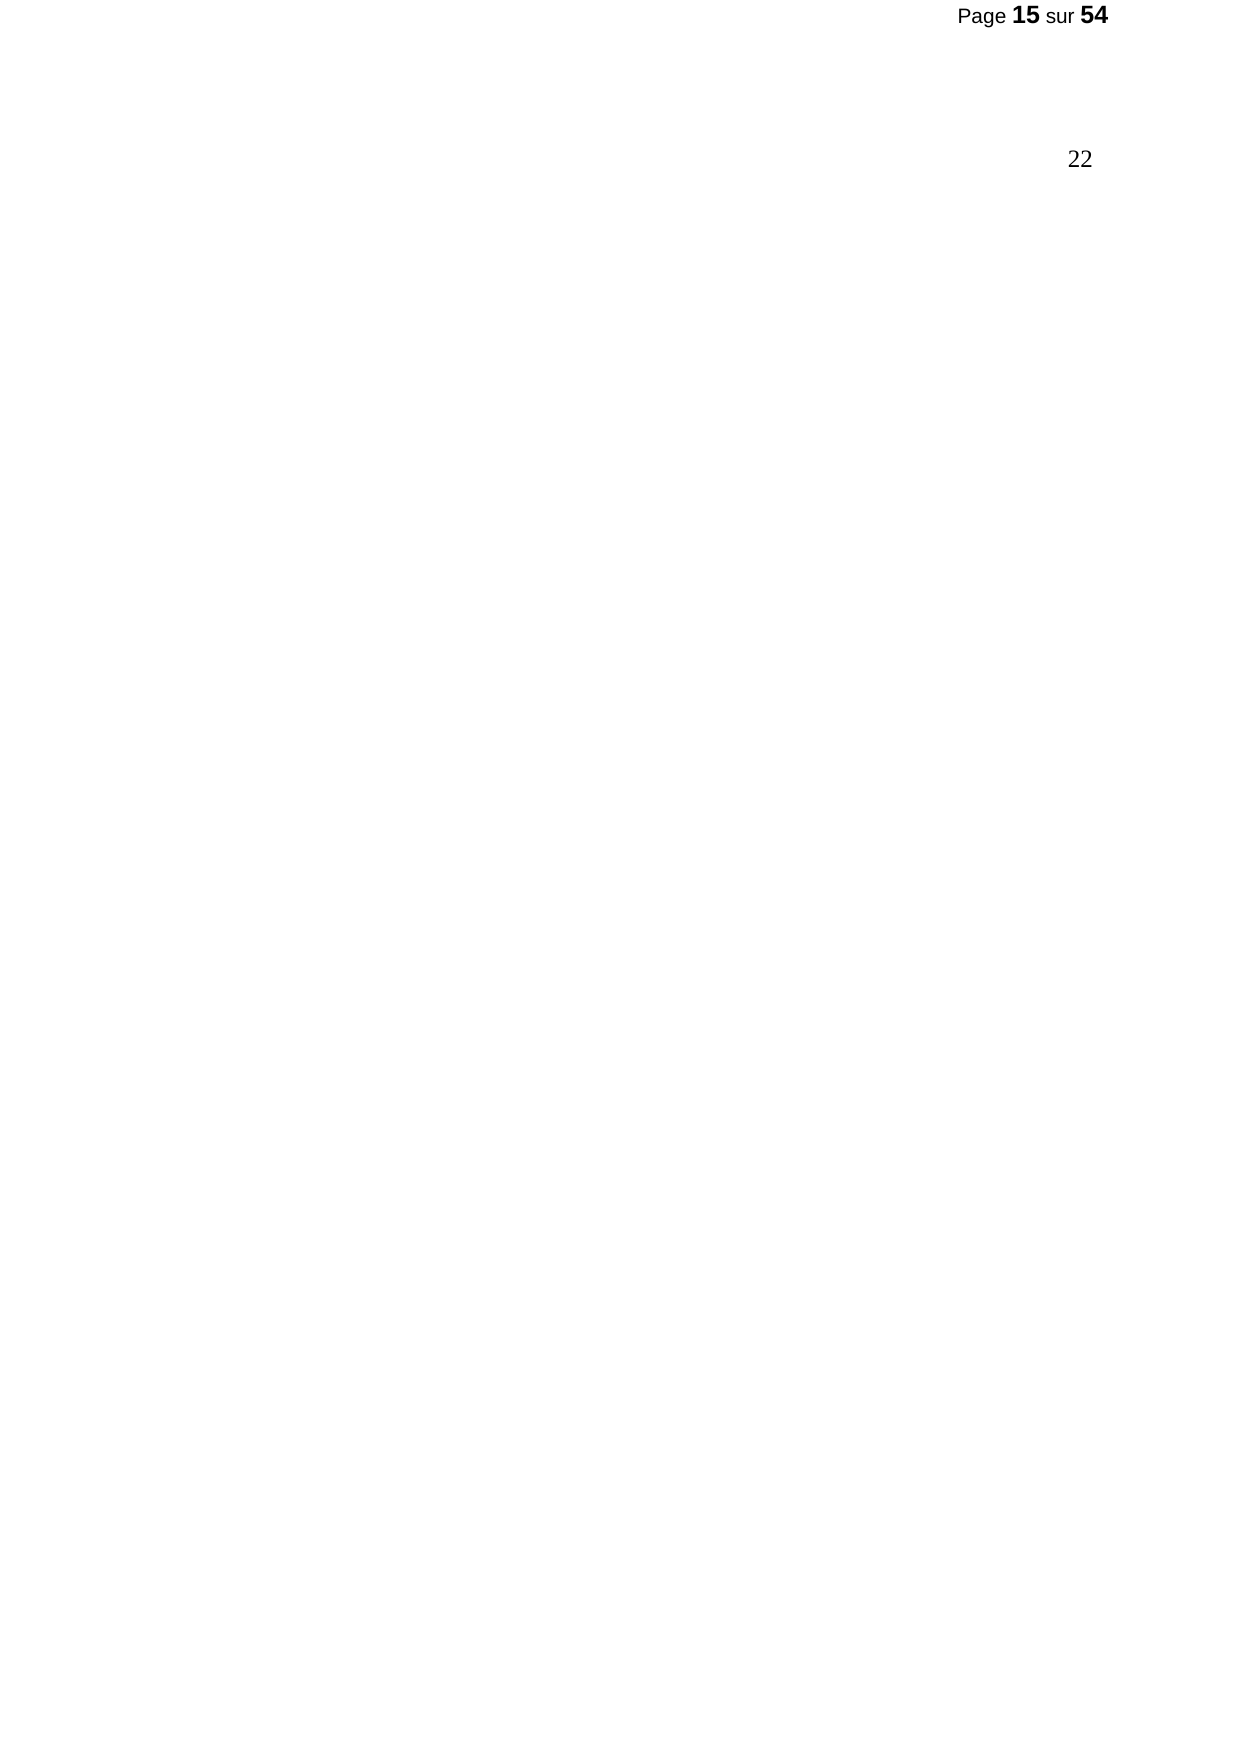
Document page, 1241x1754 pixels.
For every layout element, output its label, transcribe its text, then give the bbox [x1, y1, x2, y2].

text 22 [1068, 150, 1108, 172]
